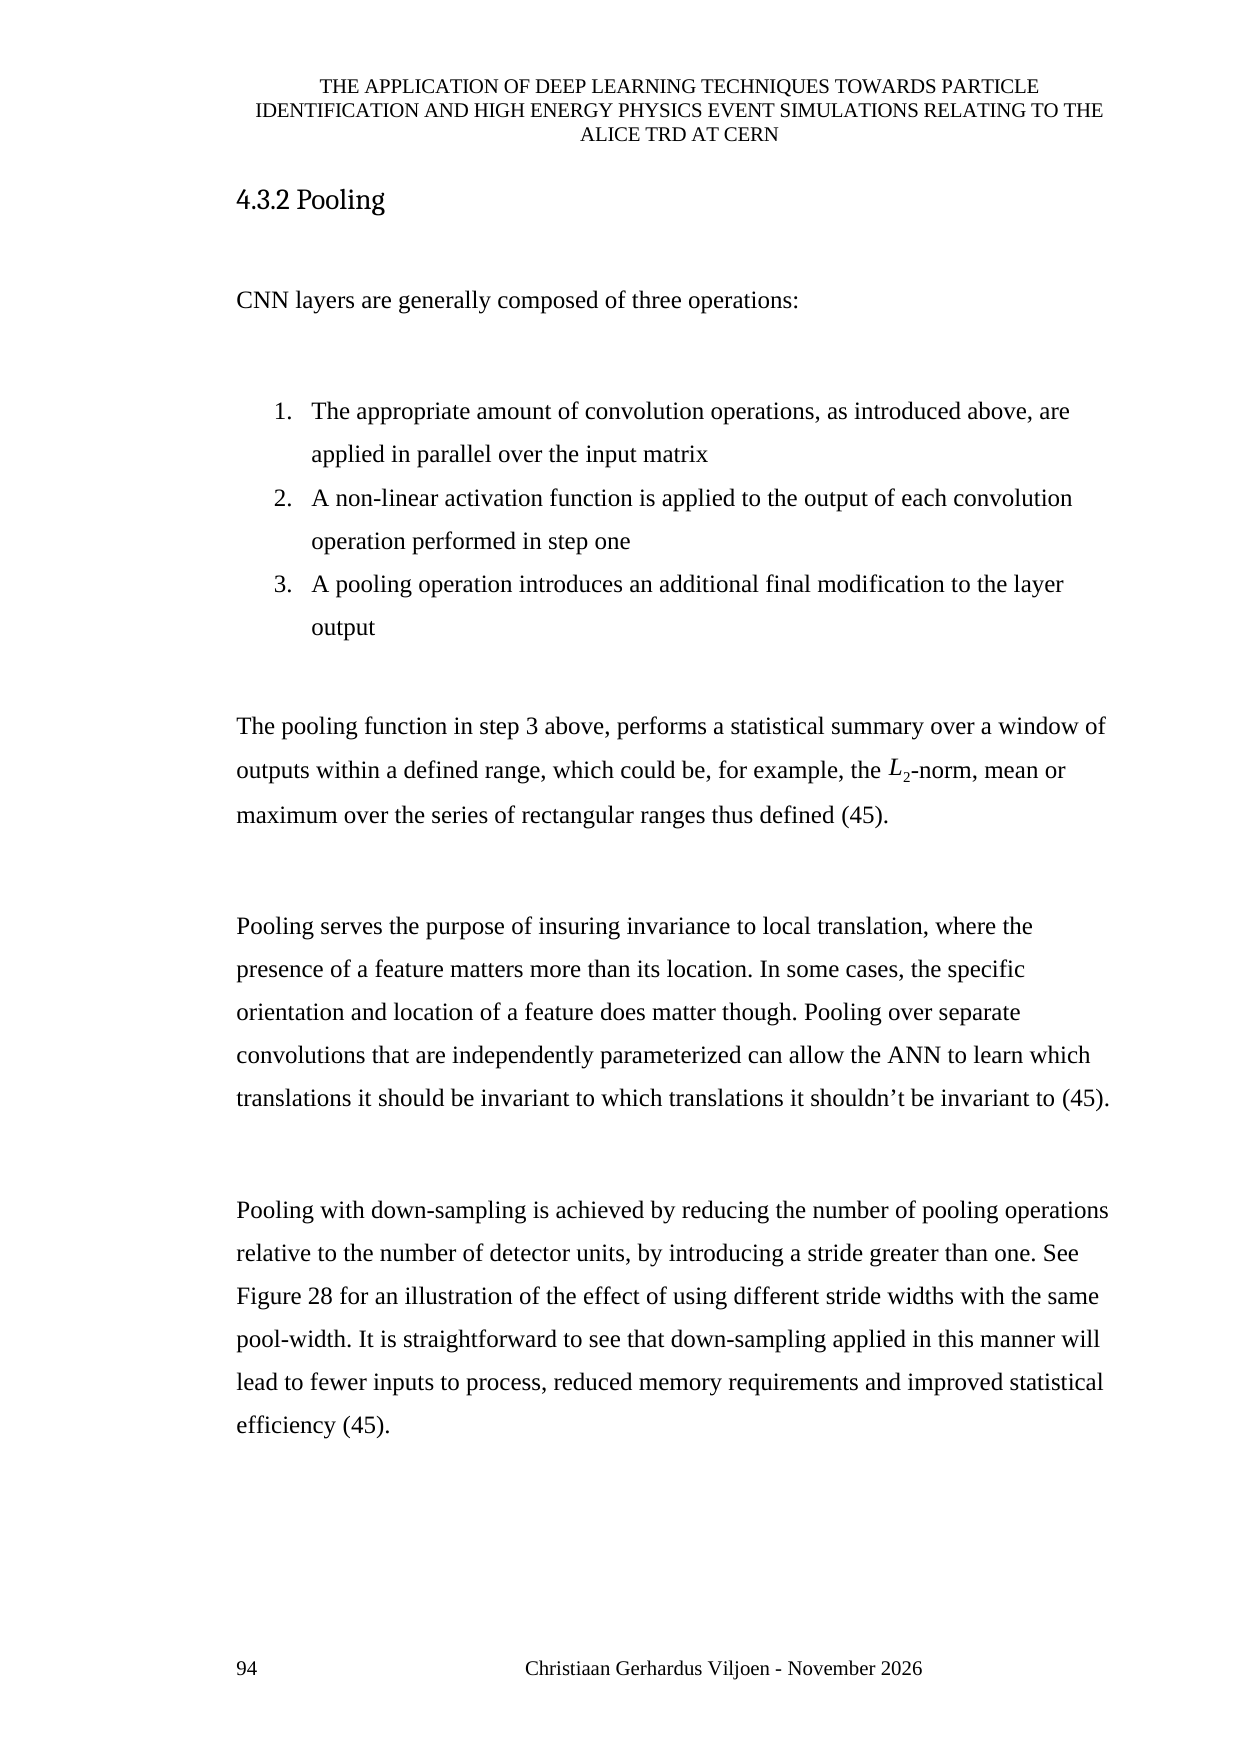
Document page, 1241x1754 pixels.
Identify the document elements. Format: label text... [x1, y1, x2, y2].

text Pooling serves the purpose of insuring invariance to local translation, where the presence of a feature matters more than its location. In some cases, the specific orientation and location of a feature does matter though. Pooling over separate convolutions that are independently parameterized can allow the ANN to learn which translations it should be invariant to which translations it shouldn’t be invariant to . [236, 911, 1122, 1112]
list The appropriate amount of convolution operations, as introduced above, are applied in parallel over the input matrix [274, 396, 1122, 468]
text The pooling function in step 3 above, performs a statistical summary over a window of outputs within a defined range, which could be, for example, the -norm, mean or maximum over the series of rectangular ranges thus defined . [236, 711, 1122, 828]
text CNN layers are generally composed of three operations: [236, 285, 1122, 314]
list A non-linear activation function is applied to the output of each convolution operation performed in step one [274, 483, 1122, 554]
subtitle Pooling [236, 183, 1122, 217]
list A pooling operation introduces an additional final modification to the layer output [274, 569, 1122, 641]
text Pooling with down-sampling is achieved by reducing the number of pooling operations relative to the number of detector units, by introducing a stride greater than one. See Figure 28 for an illustration of the effect of using different stride widths with the same pool-width. It is straightforward to see that down-sampling applied in this manner will lead to fewer inputs to process, reduced memory requirements and improved statistical efficiency . [236, 1195, 1122, 1439]
